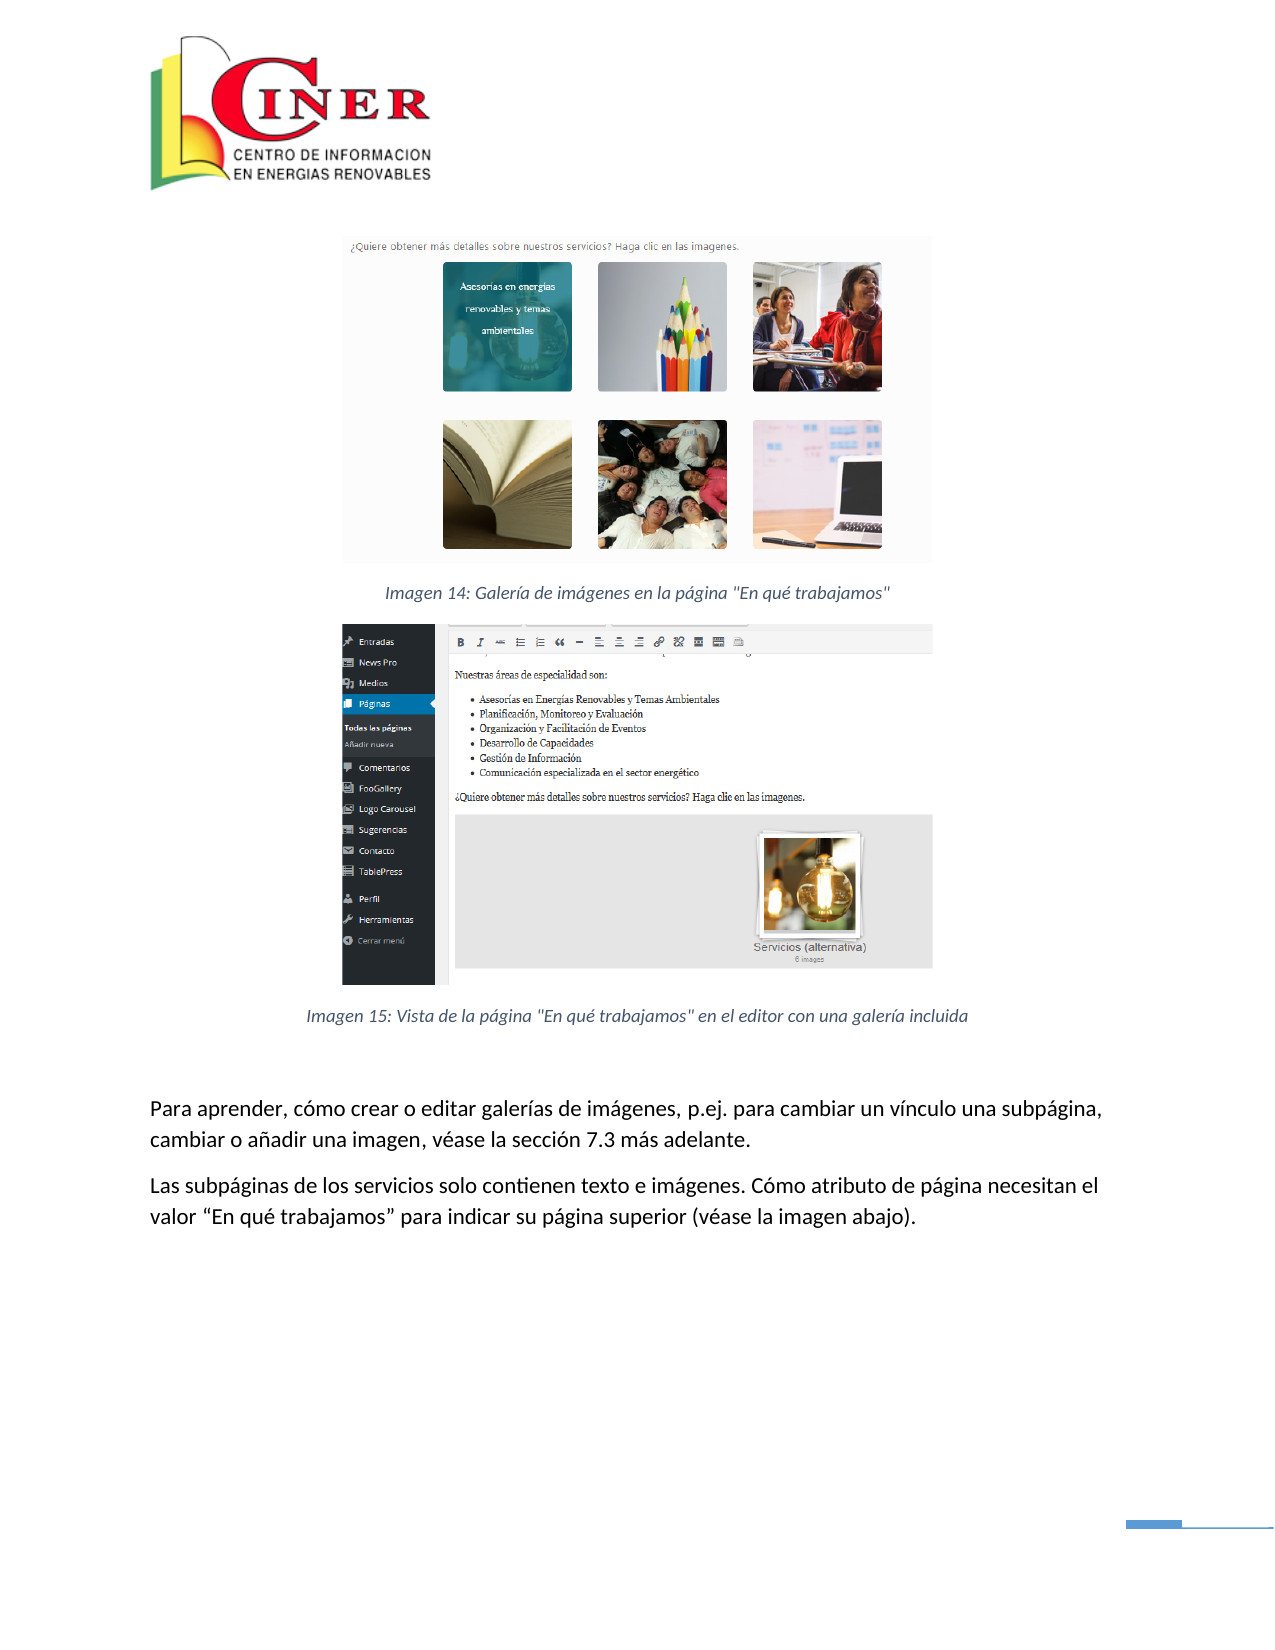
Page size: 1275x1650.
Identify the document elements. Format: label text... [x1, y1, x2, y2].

picture [342, 236, 933, 563]
text Imagen 15: Vista de la página "En qué trabajamos" en el editor con una galería incluida [150, 1004, 1125, 1027]
picture [342, 624, 933, 985]
picture [150, 36, 432, 193]
text Las subpáginas de los servicios solo contienen texto e imágenes. Cómo atributo de página necesitan el valor “En qué trabajamos” para indicar su página superior (véase la imagen abajo). [150, 1172, 1125, 1230]
picture [345, 700, 351, 707]
text Imagen 14: Galería de imágenes en la página "En qué trabajamos" [150, 581, 1125, 604]
text Para aprender, cómo crear o editar galerías de imágenes, p.ej. para cambiar un vínculo una subpágina, cambiar o añadir una imagen, véase la sección 7.3 más adelante. [150, 1094, 1125, 1153]
